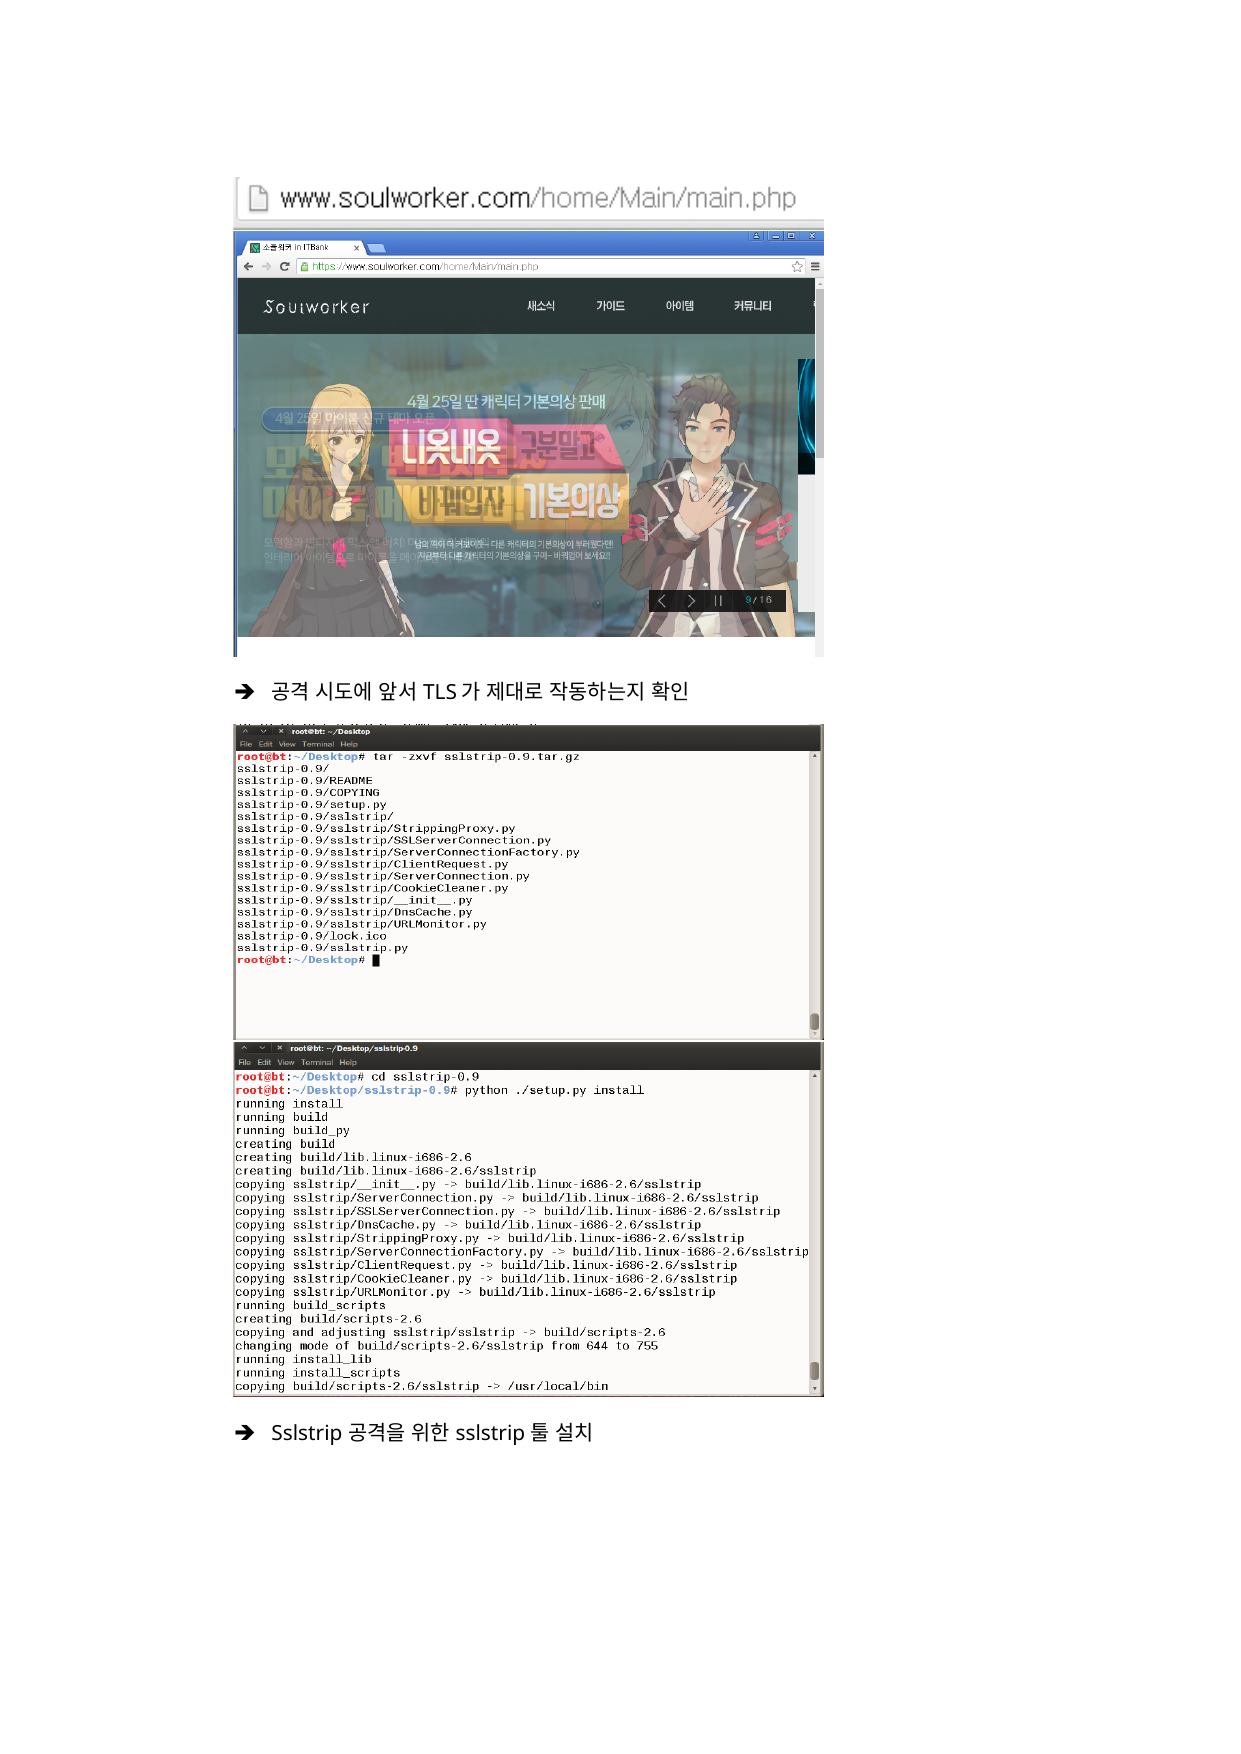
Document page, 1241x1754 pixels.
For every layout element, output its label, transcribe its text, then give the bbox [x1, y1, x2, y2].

list Sslstrip 공격을 위한 sslstrip 툴 설치 [234, 1416, 1090, 1446]
picture [233, 1042, 824, 1397]
list 공격 시도에 앞서 TLS가 제대로 작동하는지 확인 [234, 675, 1090, 706]
picture [233, 231, 824, 657]
picture [233, 724, 824, 1040]
picture [233, 177, 824, 230]
